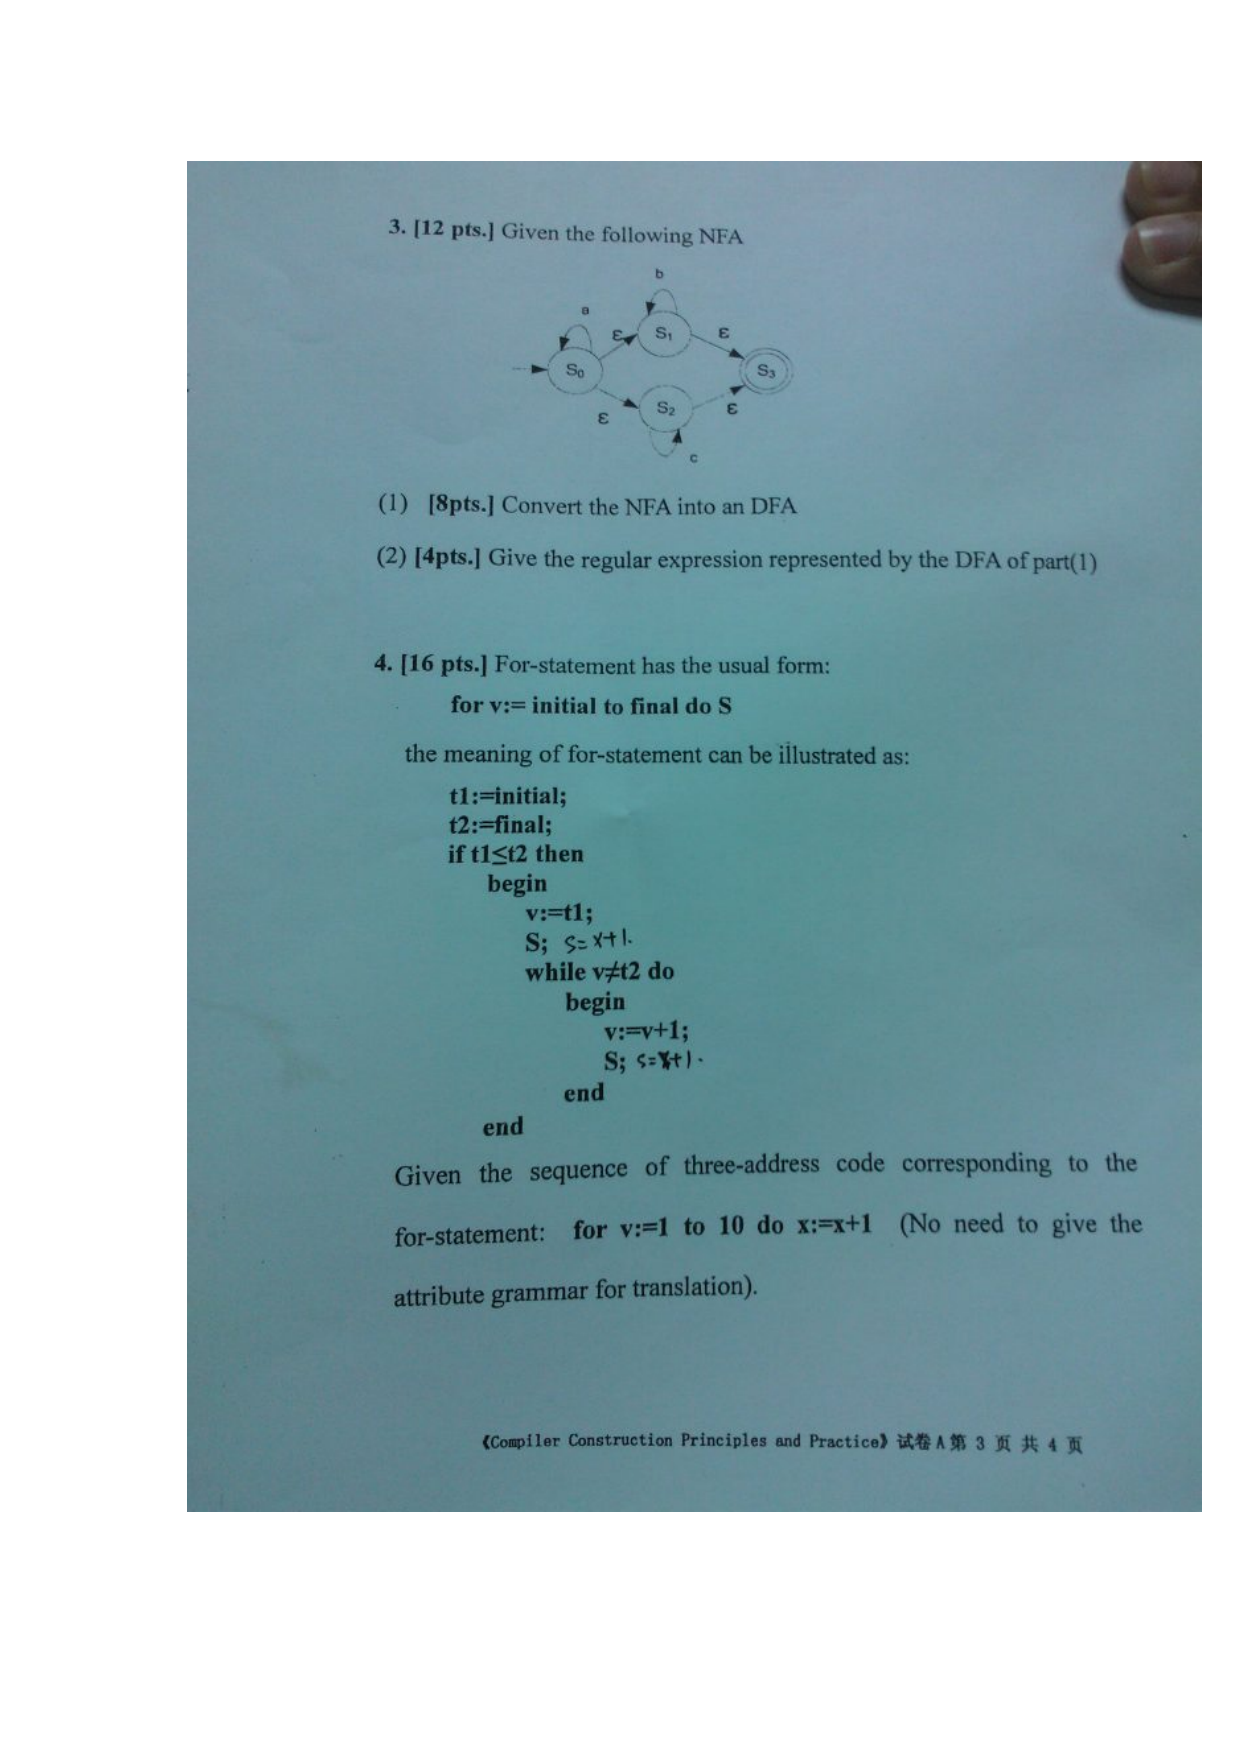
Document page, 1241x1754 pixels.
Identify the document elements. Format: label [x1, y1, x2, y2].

picture [187, 161, 1202, 1512]
